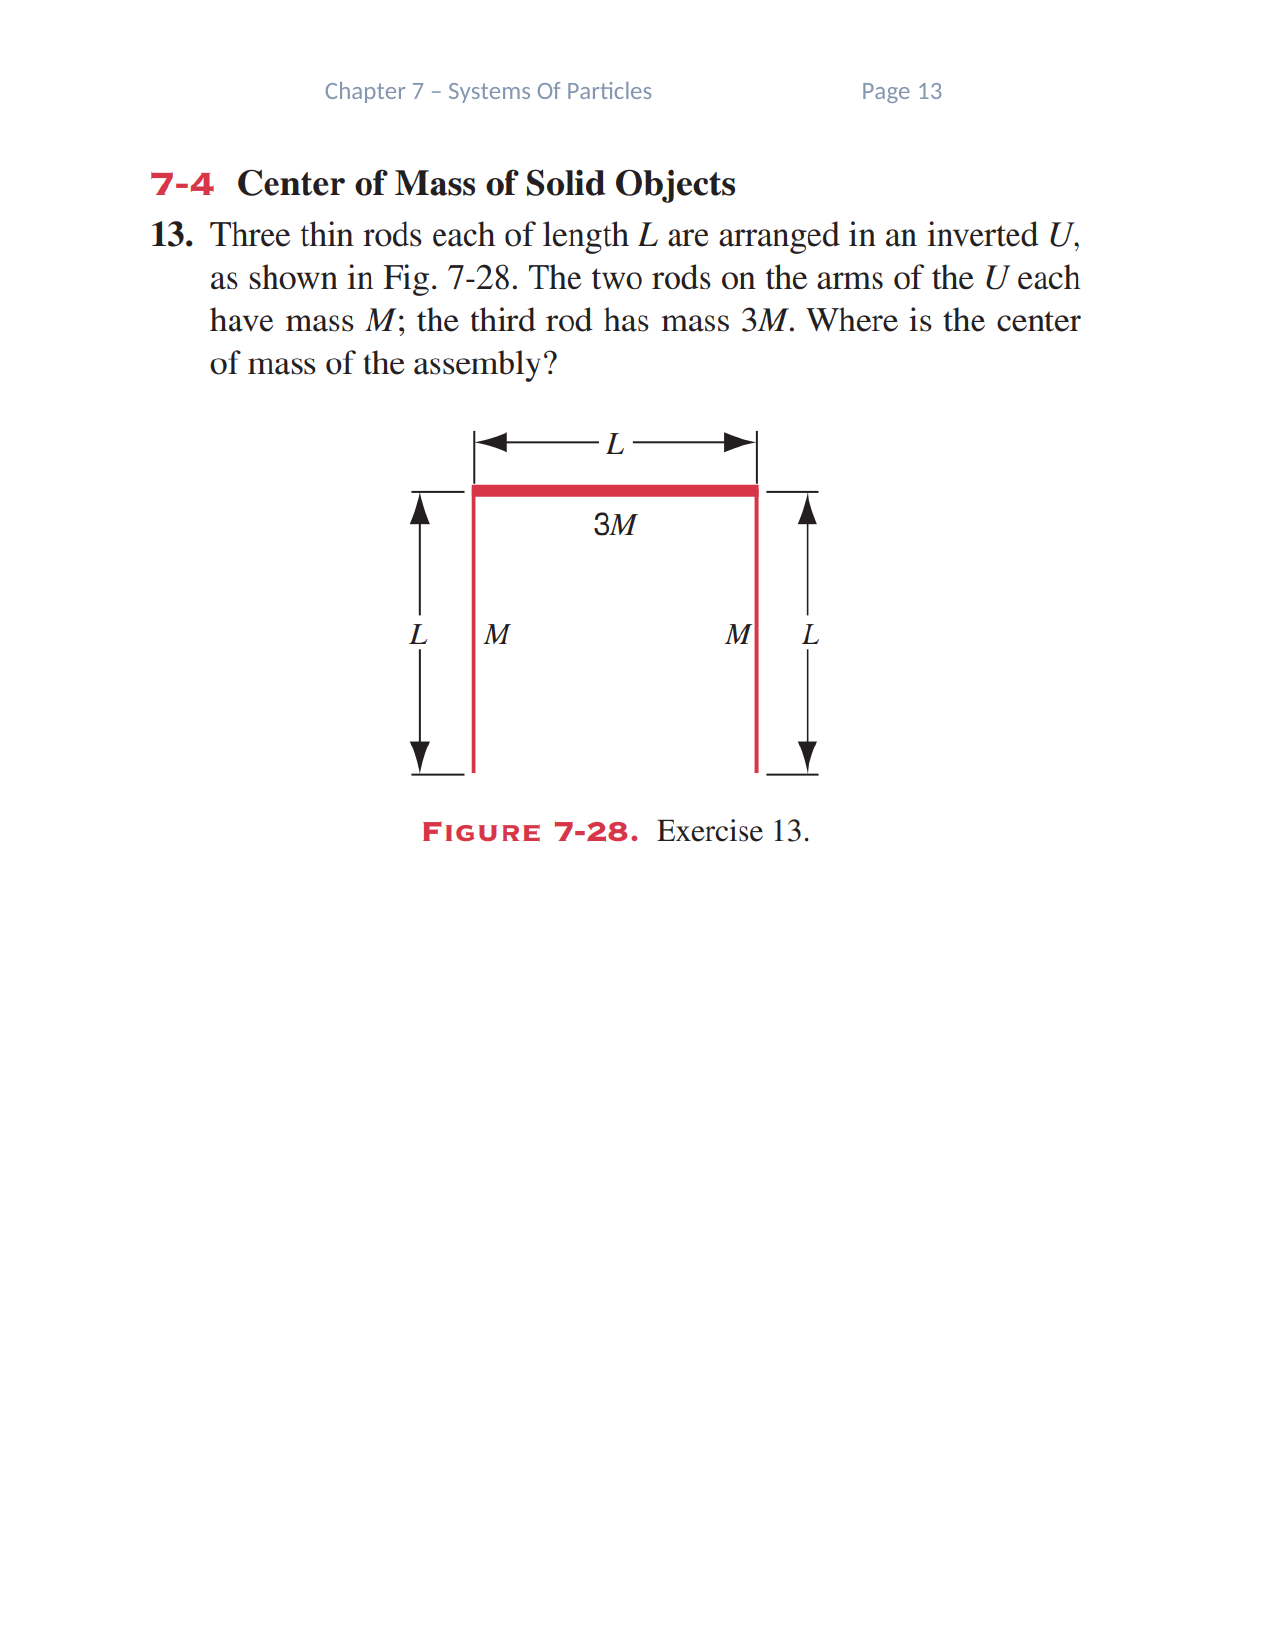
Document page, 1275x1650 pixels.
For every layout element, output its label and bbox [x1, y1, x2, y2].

picture [135, 150, 1110, 852]
